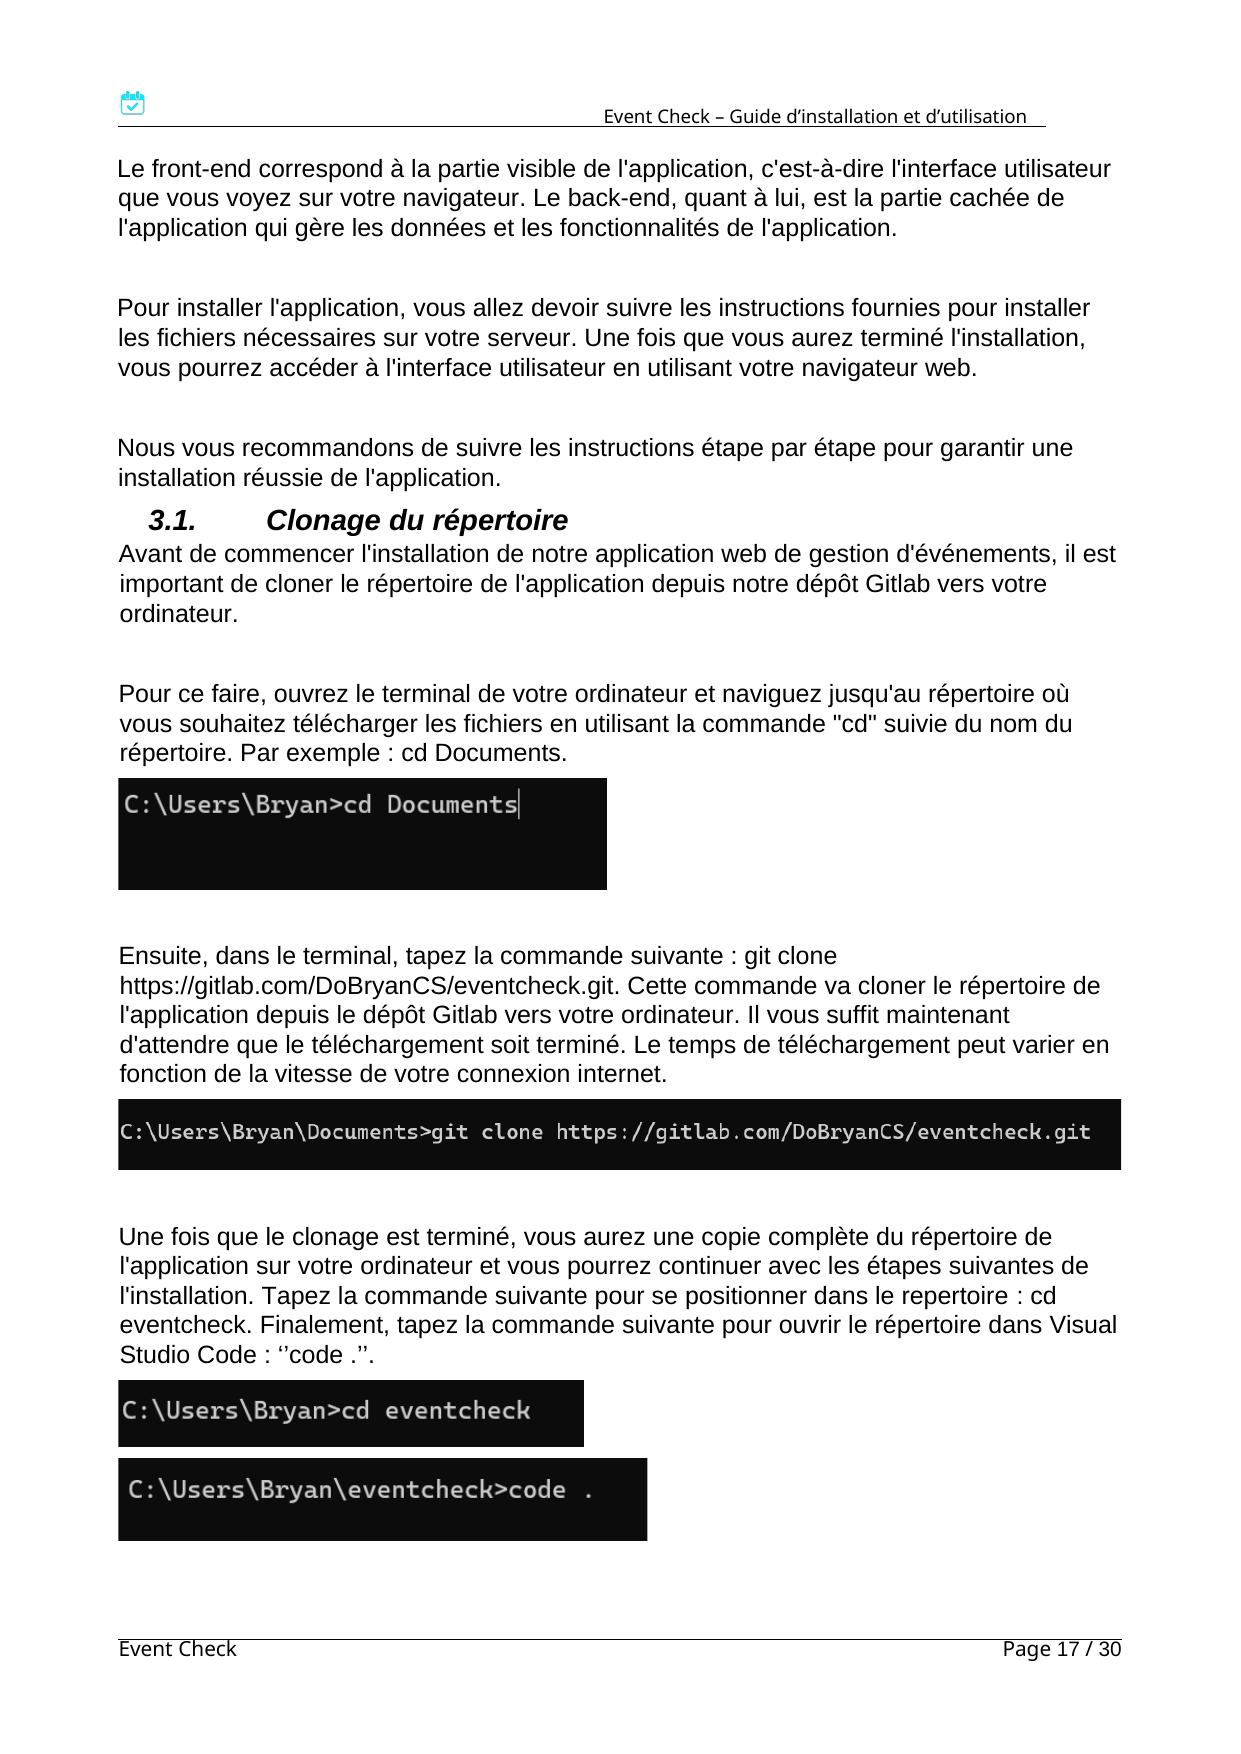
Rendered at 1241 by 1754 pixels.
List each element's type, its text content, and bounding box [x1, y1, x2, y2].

text Pour ce faire, ouvrez le terminal de votre ordinateur et naviguez jusqu'au répertoire où vous souhaitez télécharger les fichiers en utilisant la commande "cd" suivie du nom du répertoire. Par exemple : cd Documents. [118, 679, 1122, 767]
text Pour installer l'application, vous allez devoir suivre les instructions fournies pour installer les fichiers nécessaires sur votre serveur. Une fois que vous aurez terminé l'installation, vous pourrez accéder à l'interface utilisateur en utilisant votre navigateur web. [117, 293, 1122, 381]
picture [118, 1099, 1122, 1170]
text Ensuite, dans le terminal, tapez la commande suivante : git clone https://gitlab.com/DoBryanCS/eventcheck.git. Cette commande va cloner le répertoire de l'application depuis le dépôt Gitlab vers votre ordinateur. Il vous suffit maintenant d'attendre que le téléchargement soit terminé. Le temps de téléchargement peut varier en fonction de la vitesse de votre connexion internet. [118, 941, 1122, 1088]
text Nous vous recommandons de suivre les instructions étape par étape pour garantir une installation réussie de l'application. [117, 433, 1122, 491]
picture [118, 1380, 584, 1447]
text Une fois que le clonage est terminé, vous aurez une copie complète du répertoire de l'application sur votre ordinateur et vous pourrez continuer avec les étapes suivantes de l'installation. Tapez la commande suivante pour se positionner dans le repertoire : cd eventcheck. Finalement, tapez la commande suivante pour ouvrir le répertoire dans Visual Studio Code : ‘’code .’’. [118, 1222, 1122, 1369]
subtitle Clonage du répertoire [148, 503, 1122, 537]
picture [118, 778, 607, 890]
picture [118, 88, 147, 117]
text Le front-end correspond à la partie visible de l'application, c'est-à-dire l'interface utilisateur que vous voyez sur votre navigateur. Le back-end, quant à lui, est la partie cachée de l'application qui gère les données et les fonctionnalités de l'application. [117, 153, 1122, 241]
picture [118, 1458, 648, 1541]
text Avant de commencer l'installation de notre application web de gestion d'événements, il est important de cloner le répertoire de l'application depuis notre dépôt Gitlab vers votre ordinateur. [118, 539, 1122, 627]
